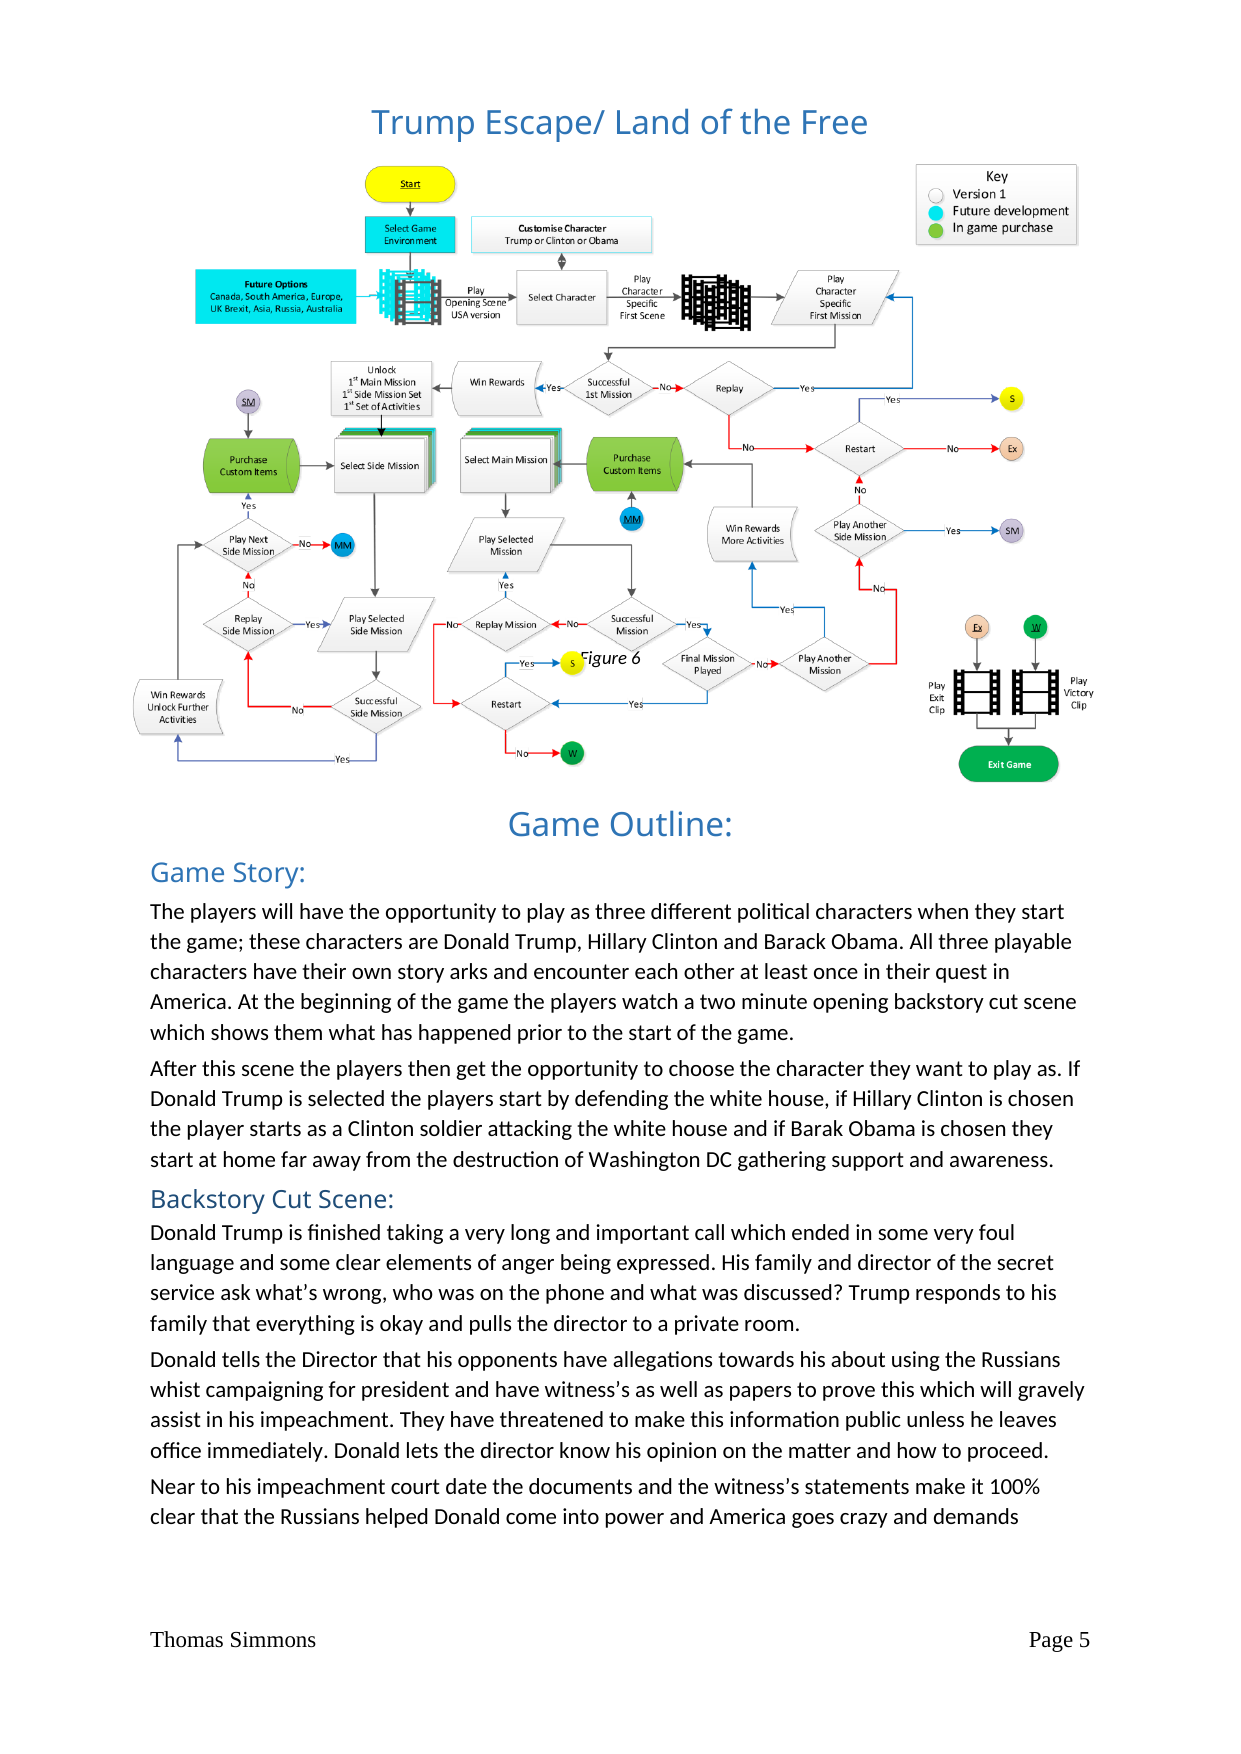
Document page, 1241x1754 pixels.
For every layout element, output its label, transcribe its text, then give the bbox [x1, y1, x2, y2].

subtitle Donald Trump’s Story: [150, 1170, 1090, 1207]
text Donald tells the Director that his opponents have allegations towards his about using the Russians whist campaigning for president and have witness’s as well as papers to prove this which will gravely assist in his impeachment. They have threatened to make this information public unless he leaves office immediately. Donald lets the director know his opinion on the matter and how to proceed. [150, 916, 1090, 1035]
subtitle Game Outline: [150, 372, 1090, 417]
subtitle The Defence of the White House: [150, 1407, 1090, 1441]
subtitle Backstory Cut Scene: [150, 752, 1090, 786]
subtitle Game Story: [150, 425, 1090, 462]
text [150, 1444, 1090, 1533]
subtitle Beginning: [150, 1213, 1090, 1247]
text The players will have the opportunity to play as three different political characters when they start the game; these characters are Donald Trump, Hillary Clinton and Barack Obama. All three playable characters have their own story arks and encounter each other at least once in their quest in America. At the beginning of the game the players watch a two minute opening backstory cut scene which shows them what has happened prior to the start of the game. [150, 468, 1090, 617]
text Donald Trump is finished taking a very long and important call which ended in some very foul language and some clear elements of anger being expressed. His family and director of the secret service ask what’s wrong, who was on the phone and what was discussed? Trump responds to his family that everything is okay and pulls the director to a private room. [150, 789, 1090, 908]
text Near to his impeachment court date the documents and the witness’s statements make it 100% clear that the Russians helped Donald come into power and America goes crazy and demands Donald’s Impeachment. Six Months later America in political civil war due to this matter and the land of the free becomes a warzone. [150, 1043, 1090, 1162]
text After this scene the players then get the opportunity to choose the character they want to play as. If Donald Trump is selected the players start by defending the white house, if Hillary Clinton is chosen the player starts as a Clinton soldier attacking the white house and if Barak Obama is chosen they start at home far away from the destruction of Washington DC gathering support and awareness. [150, 625, 1090, 744]
text Once the Civil war starts America is divided into lots of different minor factions with different or similar beliefs on how the country should be run and by whom, the three main factions are the ones run and Barack Obama, Hillary Clinton and Donald Trump. The players are then introduced to the game world as Donald who is outfitted with a military grade assault rifle, side arm and body armour outside of the heavily damaged white house in Washington DC. [150, 1250, 1090, 1399]
